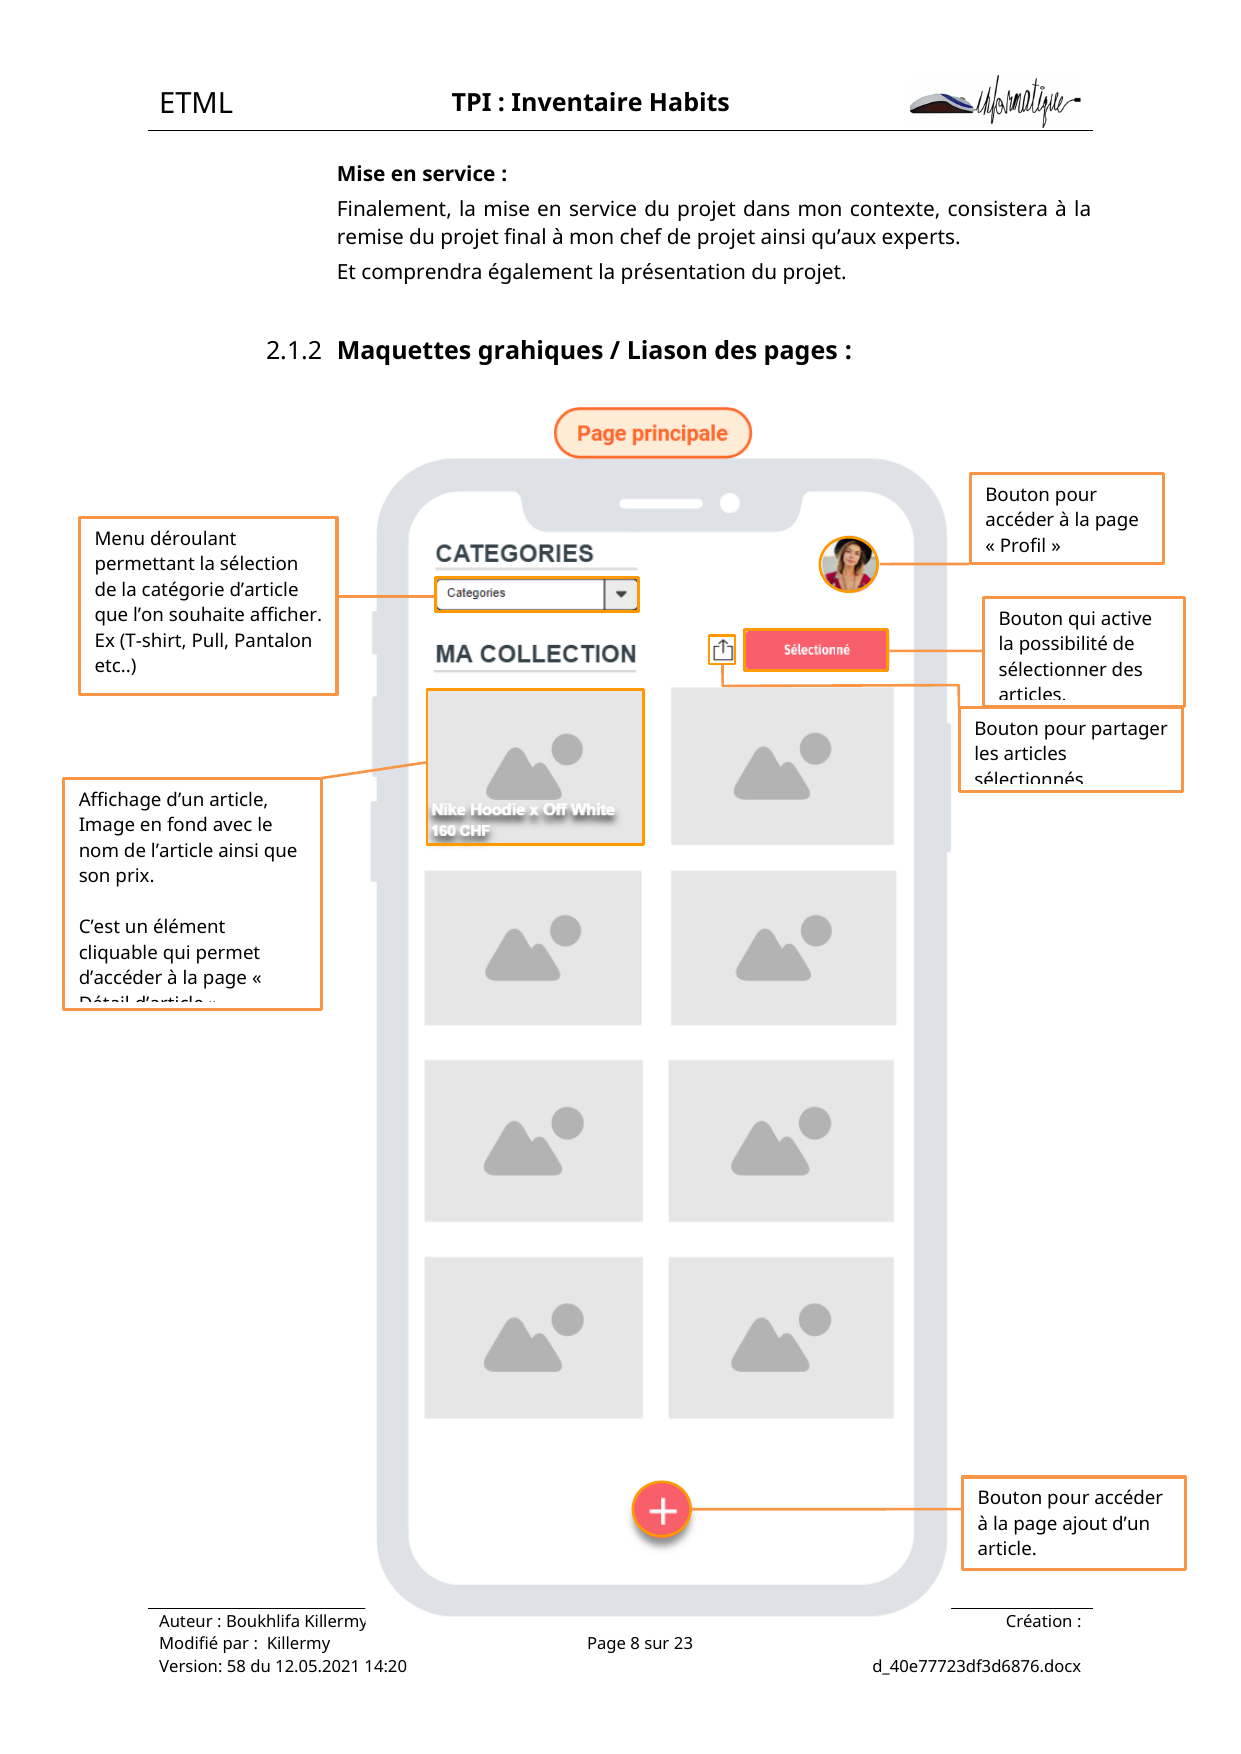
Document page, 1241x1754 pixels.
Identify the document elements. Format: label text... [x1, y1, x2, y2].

picture [746, 631, 886, 669]
subtitle Maquettes grahiques / Liason des pages : [266, 333, 1092, 367]
picture [635, 1484, 689, 1534]
picture [437, 579, 637, 610]
picture [710, 637, 734, 663]
text Et comprendra également la présentation du projet. [337, 257, 1092, 285]
picture [909, 75, 1082, 128]
text Finalement, la mise en service du projet dans mon contexte, consistera à la remise du projet final à mon chef de projet ainsi qu’aux experts. [337, 194, 1092, 251]
picture [822, 539, 876, 590]
picture [428, 691, 642, 843]
picture [365, 407, 952, 1623]
text Mise en service : [337, 159, 1092, 188]
